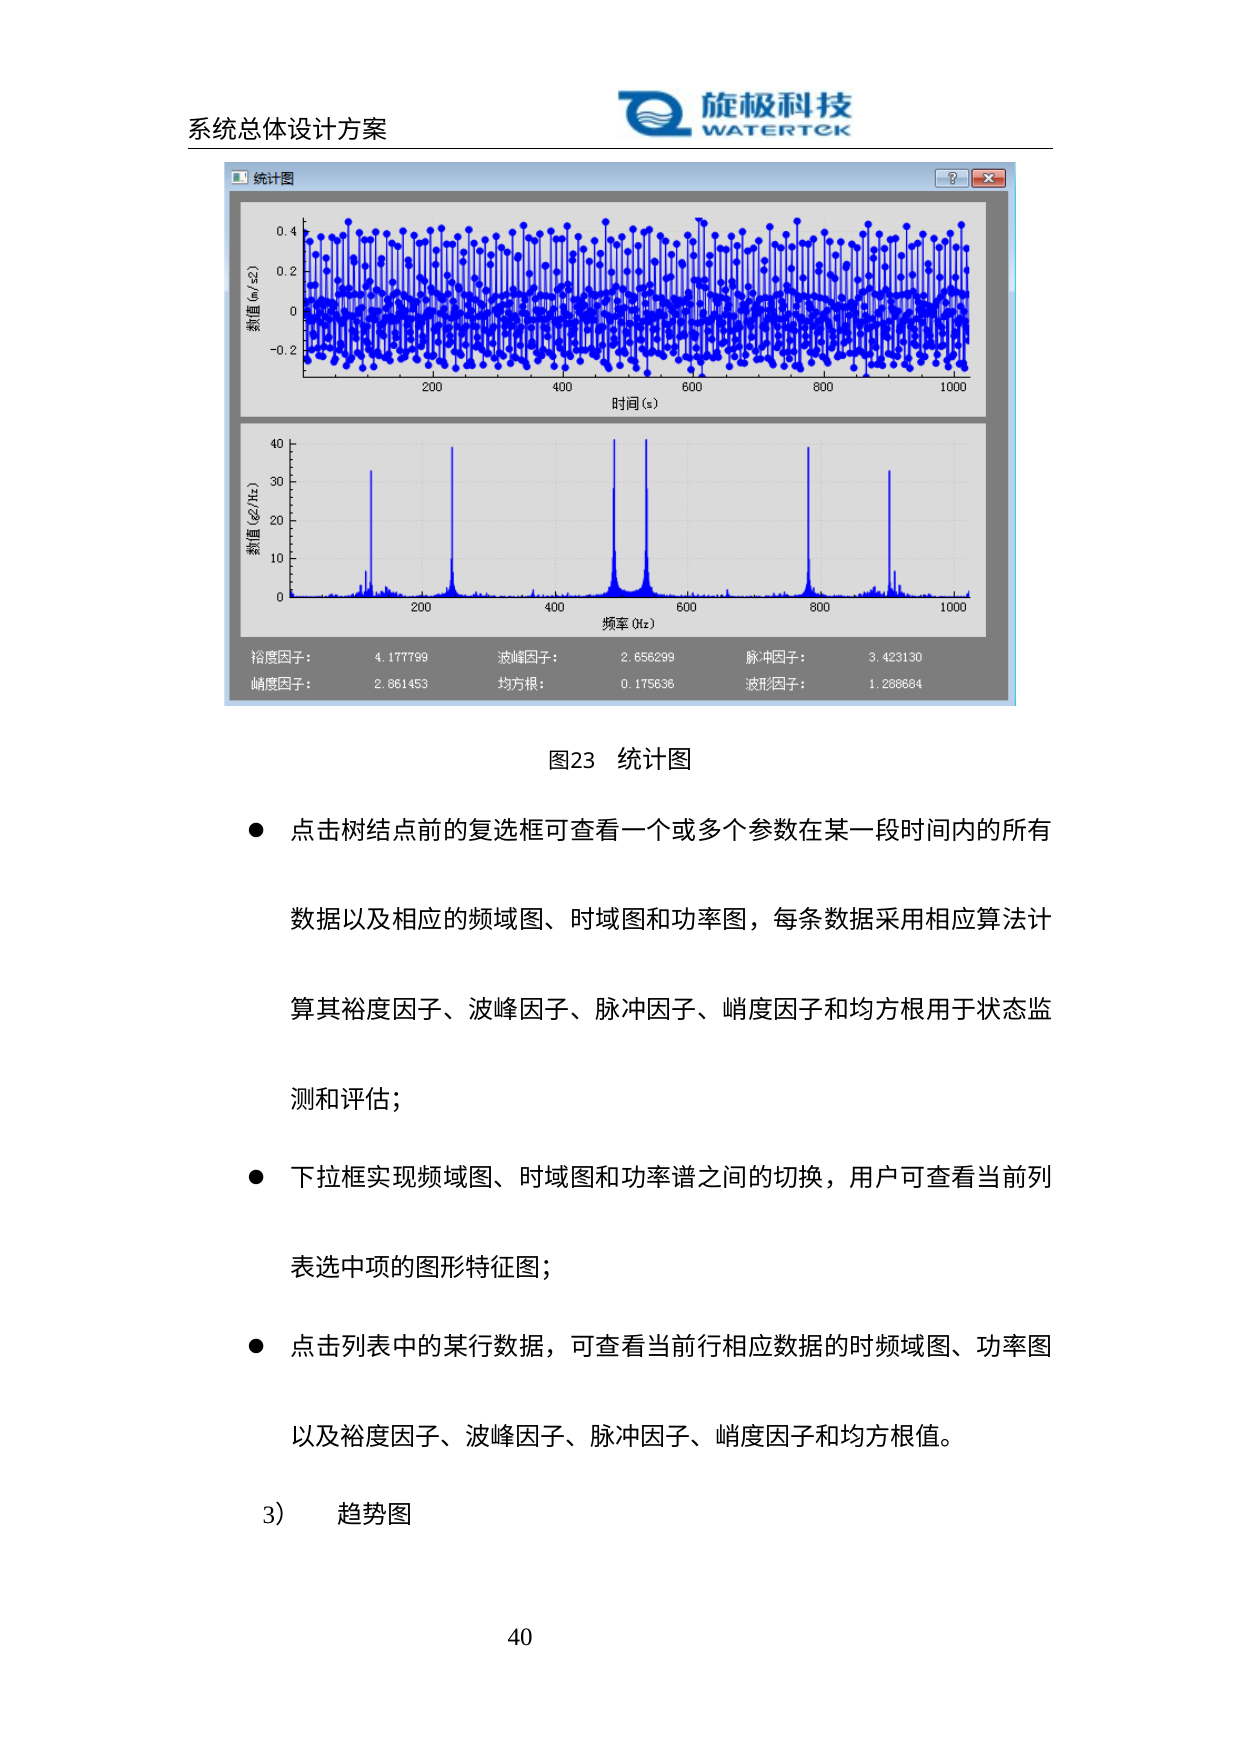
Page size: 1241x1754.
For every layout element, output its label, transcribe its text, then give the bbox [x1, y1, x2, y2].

text 统计图 [187, 725, 1053, 790]
list 下拉框实现频域图、时域图和功率谱之间的切换，用户可查看当前列表选中项的图形特征图； [247, 1143, 1053, 1298]
list 趋势图 [262, 1480, 1053, 1545]
picture [617, 88, 855, 139]
picture [224, 162, 1016, 706]
list 点击树结点前的复选框可查看一个或多个参数在某一段时间内的所有数据以及相应的频域图、时域图和功率图，每条数据采用相应算法计算其裕度因子、波峰因子、脉冲因子、峭度因子和均方根用于状态监测和评估； [247, 796, 1053, 1130]
list 点击列表中的某行数据，可查看当前行相应数据的时频域图、功率图以及裕度因子、波峰因子、脉冲因子、峭度因子和均方根值。 [247, 1312, 1053, 1467]
